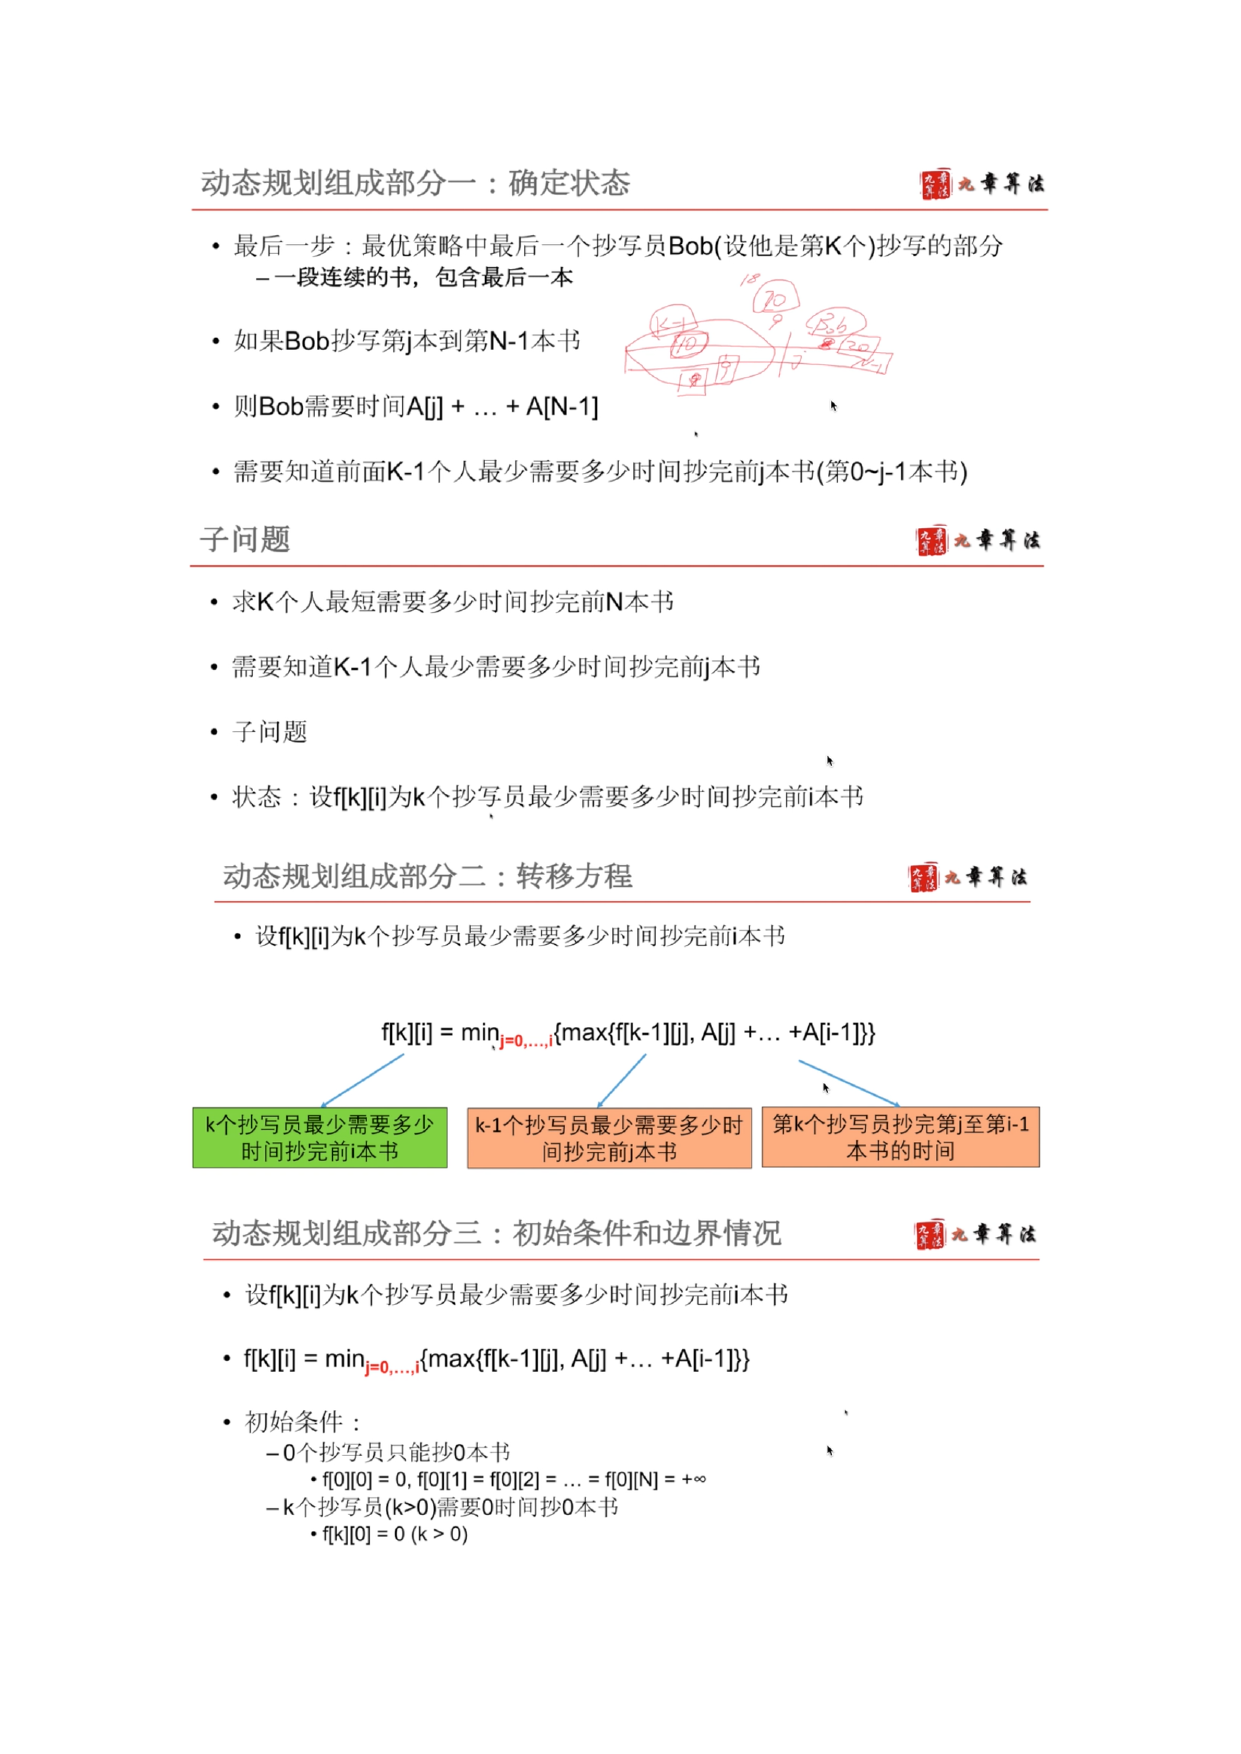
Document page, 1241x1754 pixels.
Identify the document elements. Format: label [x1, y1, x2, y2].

picture [187, 519, 1053, 834]
picture [187, 162, 1053, 501]
picture [187, 844, 1053, 1178]
picture [187, 1202, 1053, 1551]
